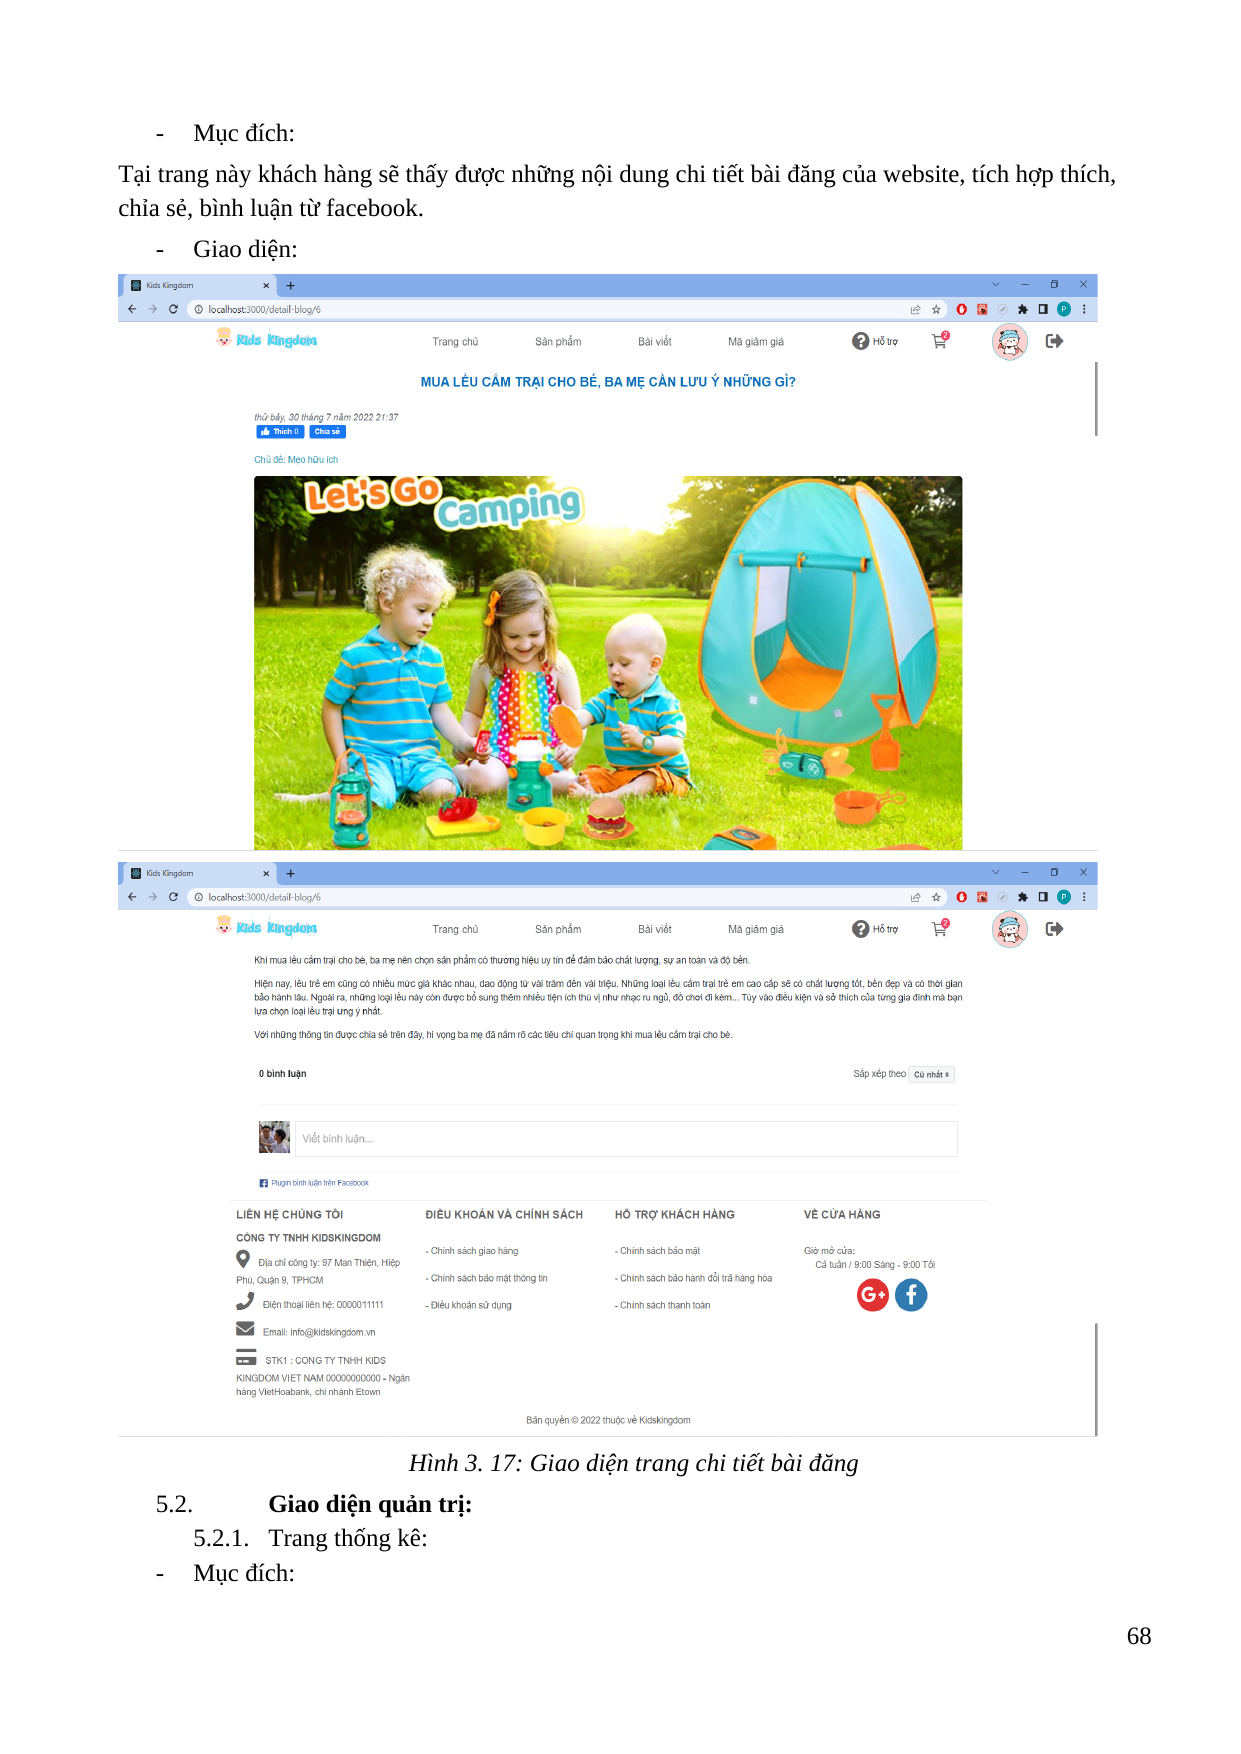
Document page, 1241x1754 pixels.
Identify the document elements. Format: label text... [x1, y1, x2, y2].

picture [118, 862, 1098, 1437]
text Tại trang này khách hàng sẽ thấy được những nội dung chi tiết bài đăng của website, tích hợp thích, chỉa sẻ, bình luận từ facebook. [118, 159, 1152, 222]
text Hình 3. 17: Giao diện trang chi tiết bài đăng [118, 1448, 1152, 1477]
list Giao diện quản trị: [156, 1489, 1152, 1518]
list Mục đích: [156, 118, 1152, 147]
list Mục đích: [156, 1558, 1152, 1587]
picture [118, 274, 1098, 851]
list Trang thống kê: [193, 1523, 1152, 1552]
list Giao diện: [156, 234, 1152, 263]
